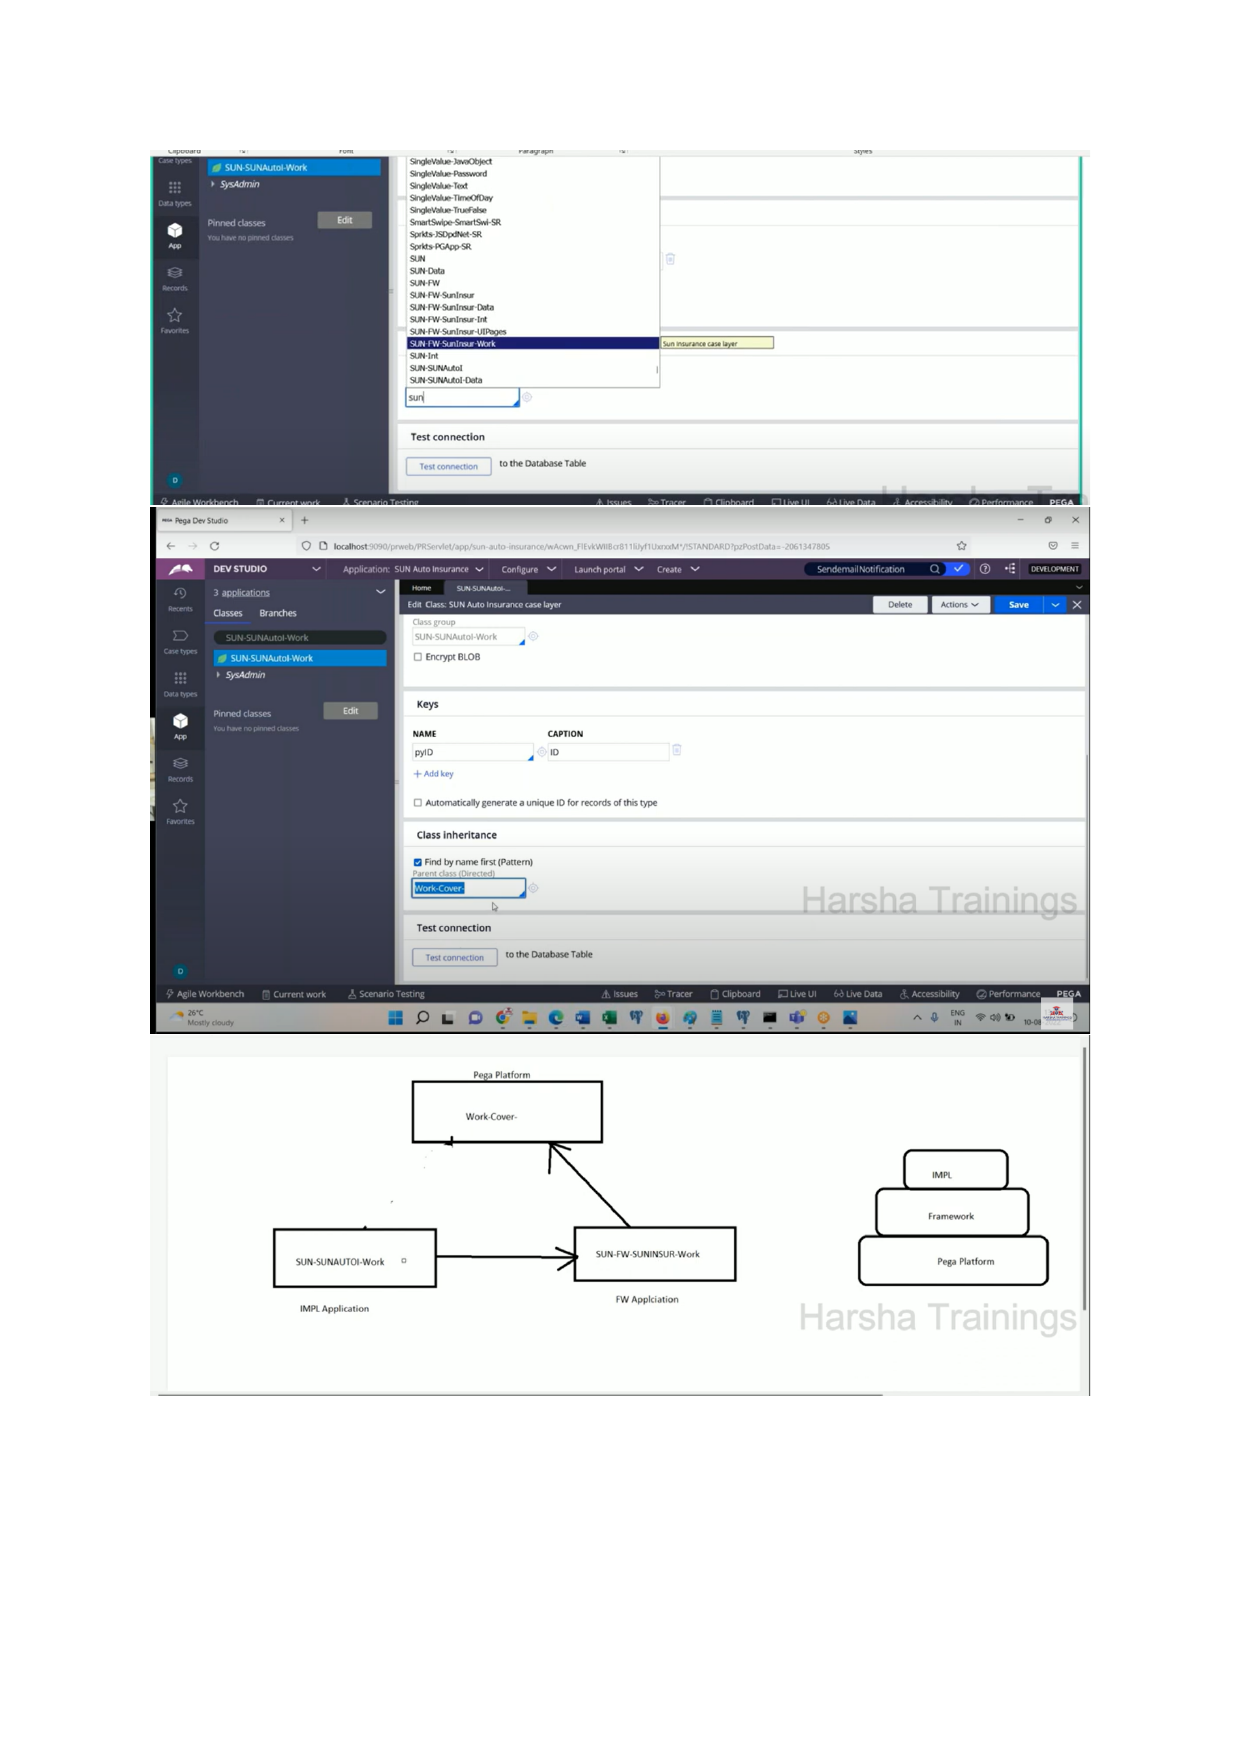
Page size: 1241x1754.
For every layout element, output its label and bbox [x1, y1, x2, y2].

picture [150, 1035, 1091, 1396]
picture [150, 150, 1091, 505]
picture [150, 507, 1091, 1034]
